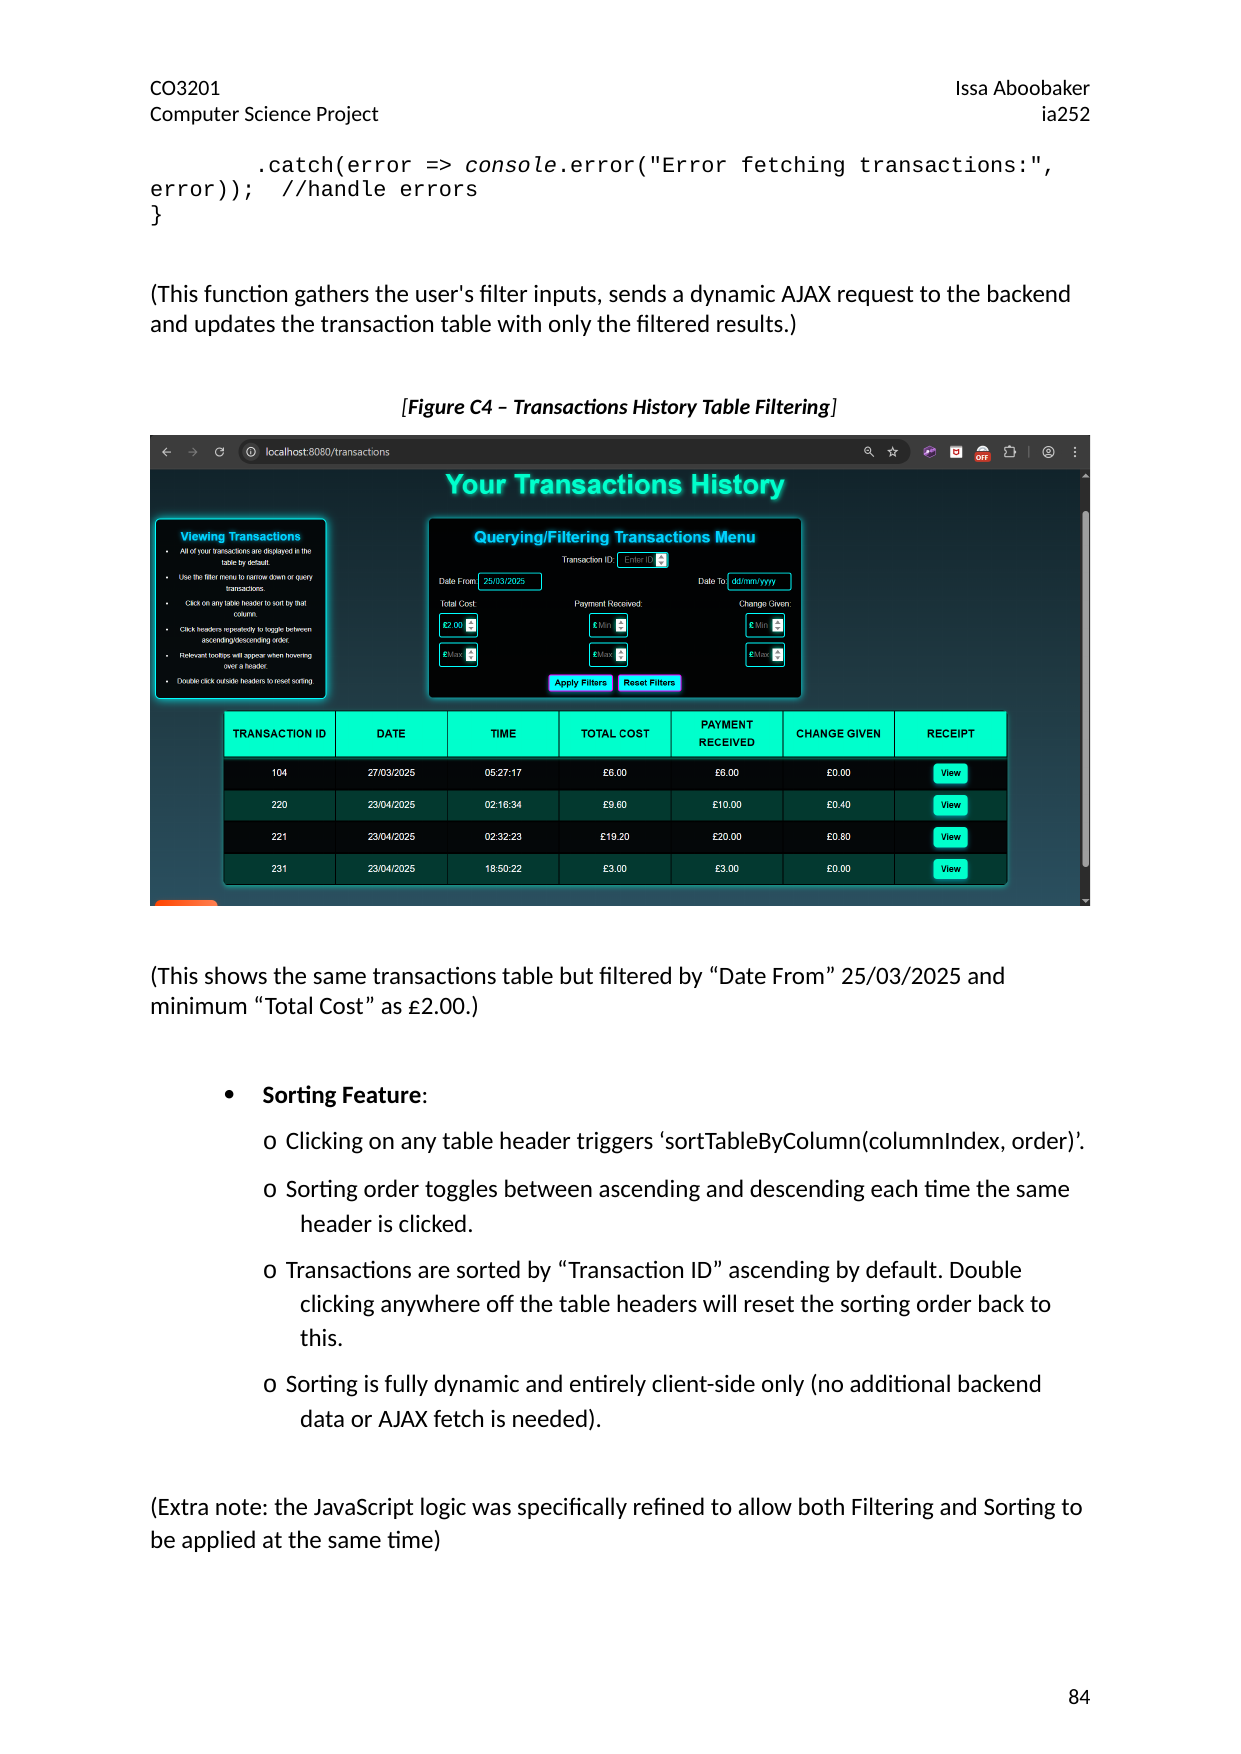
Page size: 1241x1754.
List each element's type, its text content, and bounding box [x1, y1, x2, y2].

list Sorting is fully dynamic and entirely client-side only (no additional backend data or AJAX fetch is needed). [262, 1368, 1090, 1433]
text (This function gathers the user's filter inputs, sends a dynamic AJAX request to the backend and updates the transaction table with only the filtered results.) [150, 278, 1090, 339]
text [Figure C4 – Transactions History Table Filtering] [150, 393, 1090, 420]
list Sorting Feature: [225, 1079, 1090, 1110]
list Transactions are sorted by “Transaction ID” ascending by default. Double clicking anywhere off the table headers will reset the sorting order back to this. [262, 1254, 1090, 1353]
picture [150, 435, 1091, 906]
list Sorting order toggles between ascending and descending each time the same header is clicked. [262, 1173, 1090, 1238]
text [150, 154, 1090, 228]
list Clicking on any table header triggers ‘sortTableByColumn(columnIndex, order)’. [262, 1126, 1090, 1157]
text (This shows the same transactions table but filtered by “Date From” 25/03/2025 and minimum “Total Cost” as £2.00.) [150, 960, 1090, 1021]
text (Extra note: the JavaScript logic was specifically refined to allow both Filtering and Sorting to be applied at the same time) [150, 1491, 1090, 1555]
